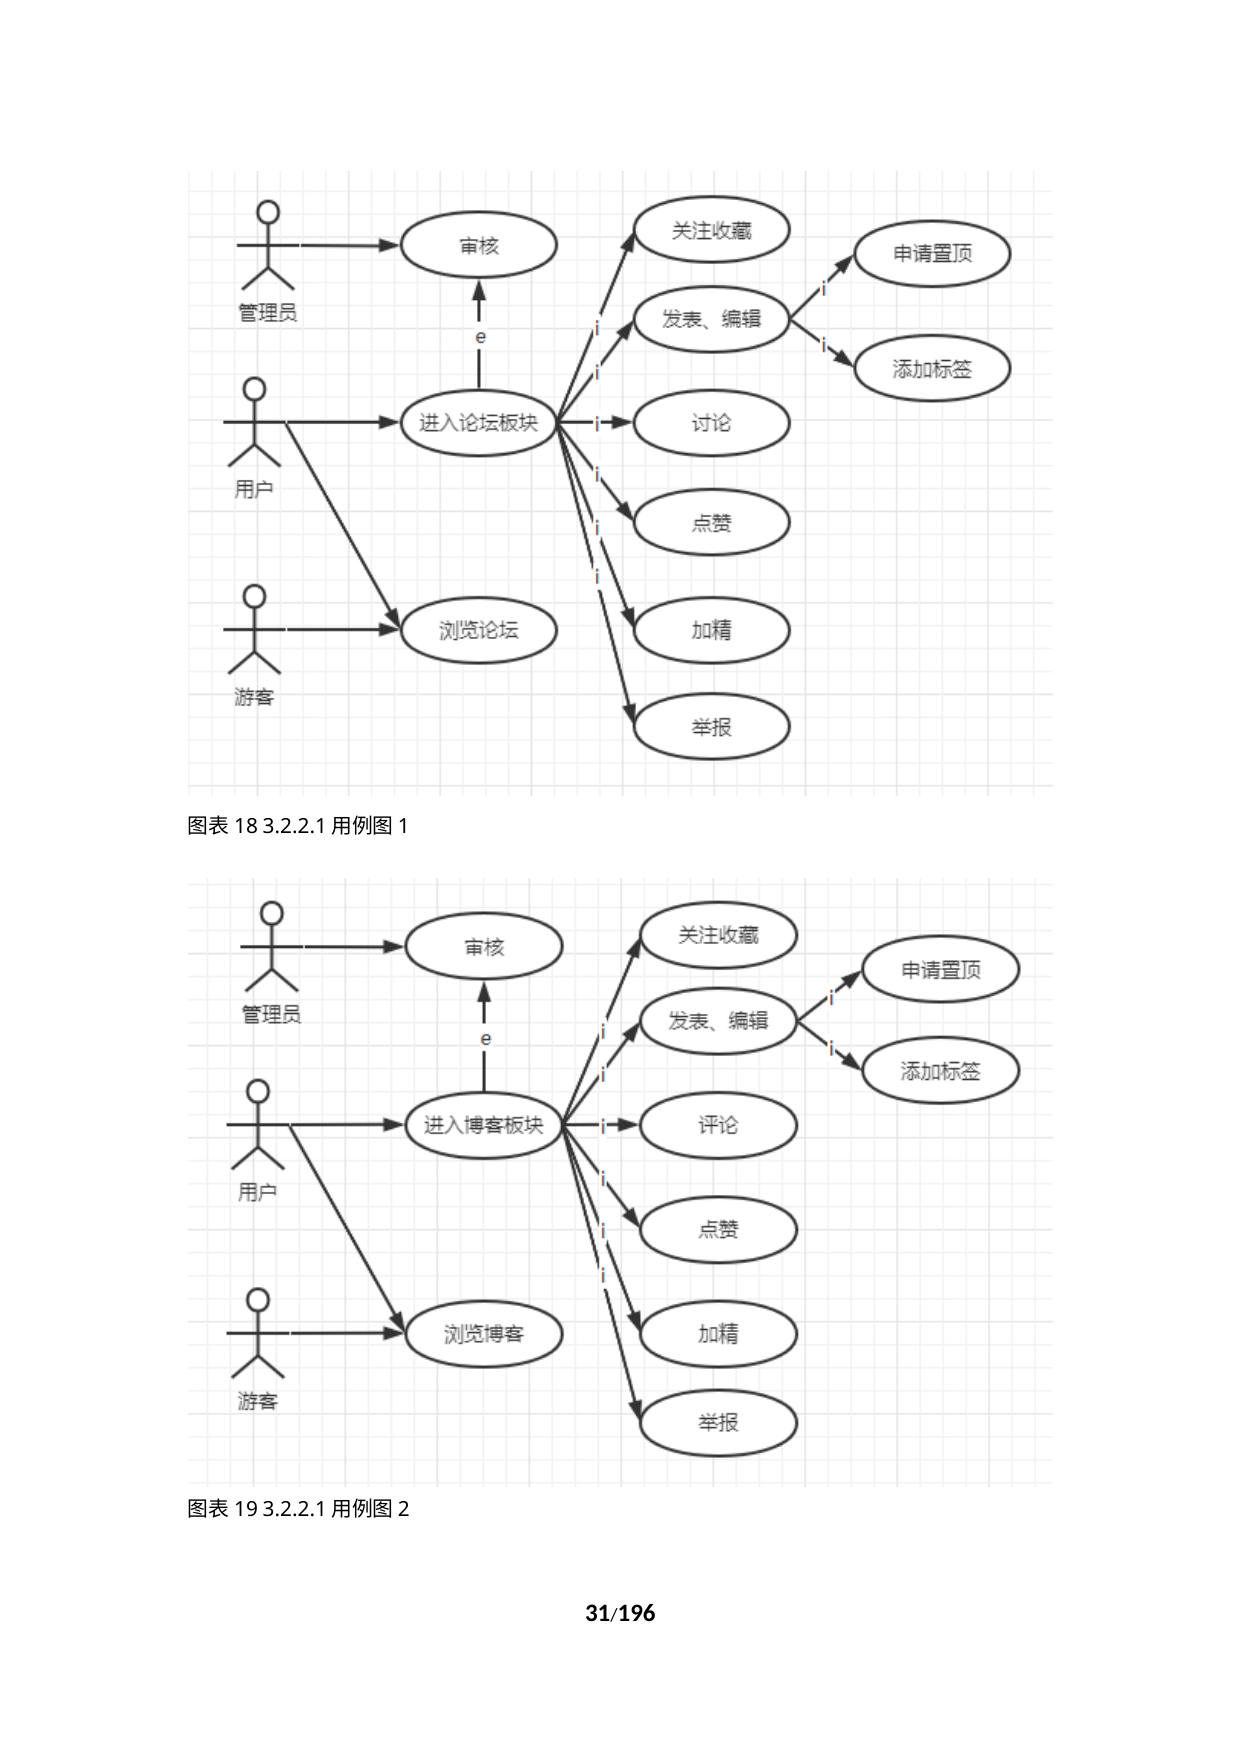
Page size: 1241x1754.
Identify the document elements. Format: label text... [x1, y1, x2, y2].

text 图表 19 3.2.2.1用例图2 [187, 1491, 1053, 1523]
text 图表 18 3.2.2.1用例图1 [187, 808, 1053, 841]
